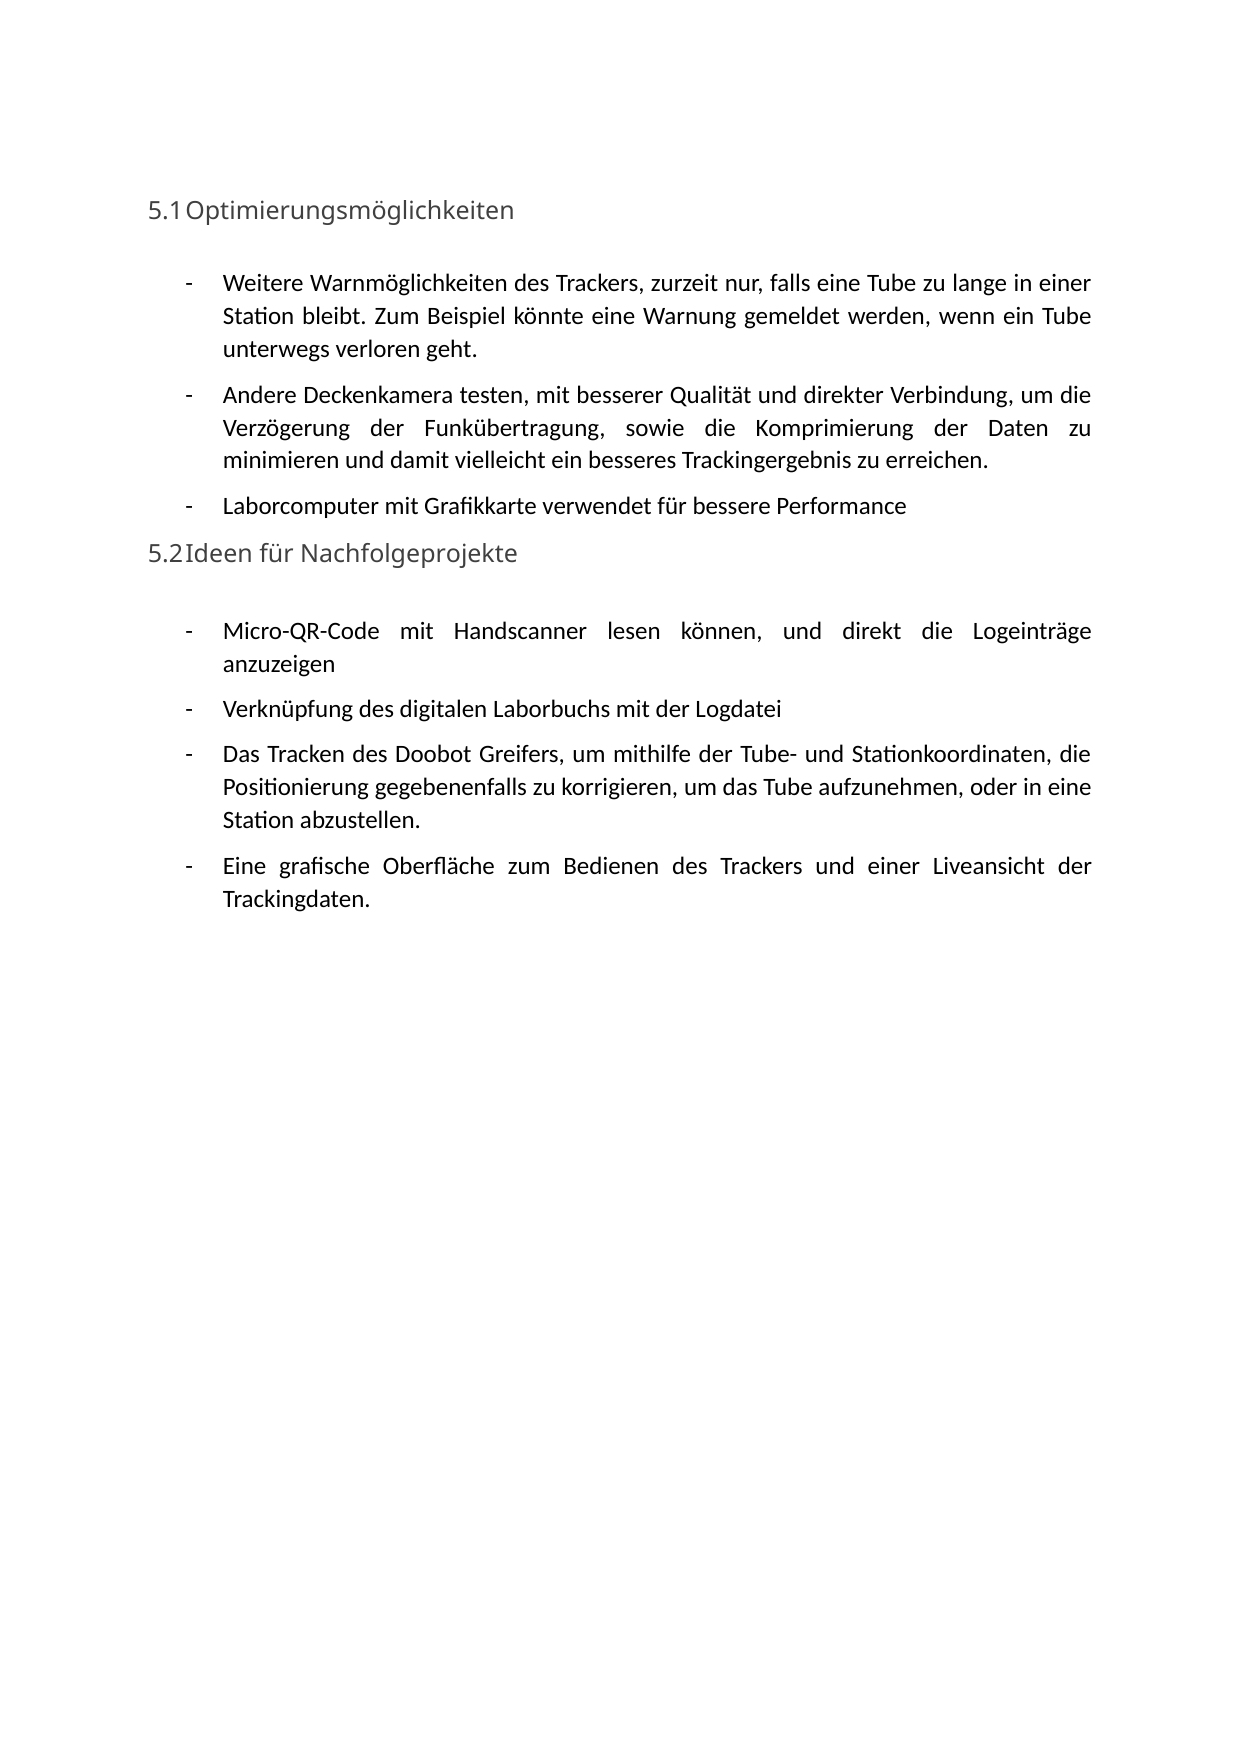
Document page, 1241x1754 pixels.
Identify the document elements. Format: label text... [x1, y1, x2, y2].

list Weitere Warnmöglichkeiten des Trackers, zurzeit nur, falls eine Tube zu lange in einer Station bleibt. Zum Beispiel könnte eine Warnung gemeldet werden, wenn ein Tube unterwegs verloren geht. [185, 267, 1093, 364]
list Laborcomputer mit Grafikkarte verwendet für bessere Performance [185, 490, 1093, 521]
list Eine grafische Oberfläche zum Bedienen des Trackers und einer Liveansicht der Trackingdaten. [185, 850, 1093, 913]
list Das Tracken des Doobot Greifers, um mithilfe der Tube- und Stationkoordinaten, die Positionierung gegebenenfalls zu korrigieren, um das Tube aufzunehmen, oder in eine Station abzustellen. [185, 739, 1093, 835]
subtitle Optimierungsmöglichkeiten [148, 193, 1093, 227]
list Micro-QR-Code mit Handscanner lesen können, und direkt die Logeinträge anzuzeigen [185, 615, 1093, 678]
list Andere Deckenkamera testen, mit besserer Qualität und direkter Verbindung, um die Verzögerung der Funkübertragung, sowie die Komprimierung der Daten zu minimieren und damit vielleicht ein besseres Trackingergebnis zu erreichen. [185, 379, 1093, 475]
list Verknüpfung des digitalen Laborbuchs mit der Logdatei [185, 693, 1093, 724]
subtitle Ideen für Nachfolgeprojekte [148, 535, 1093, 569]
